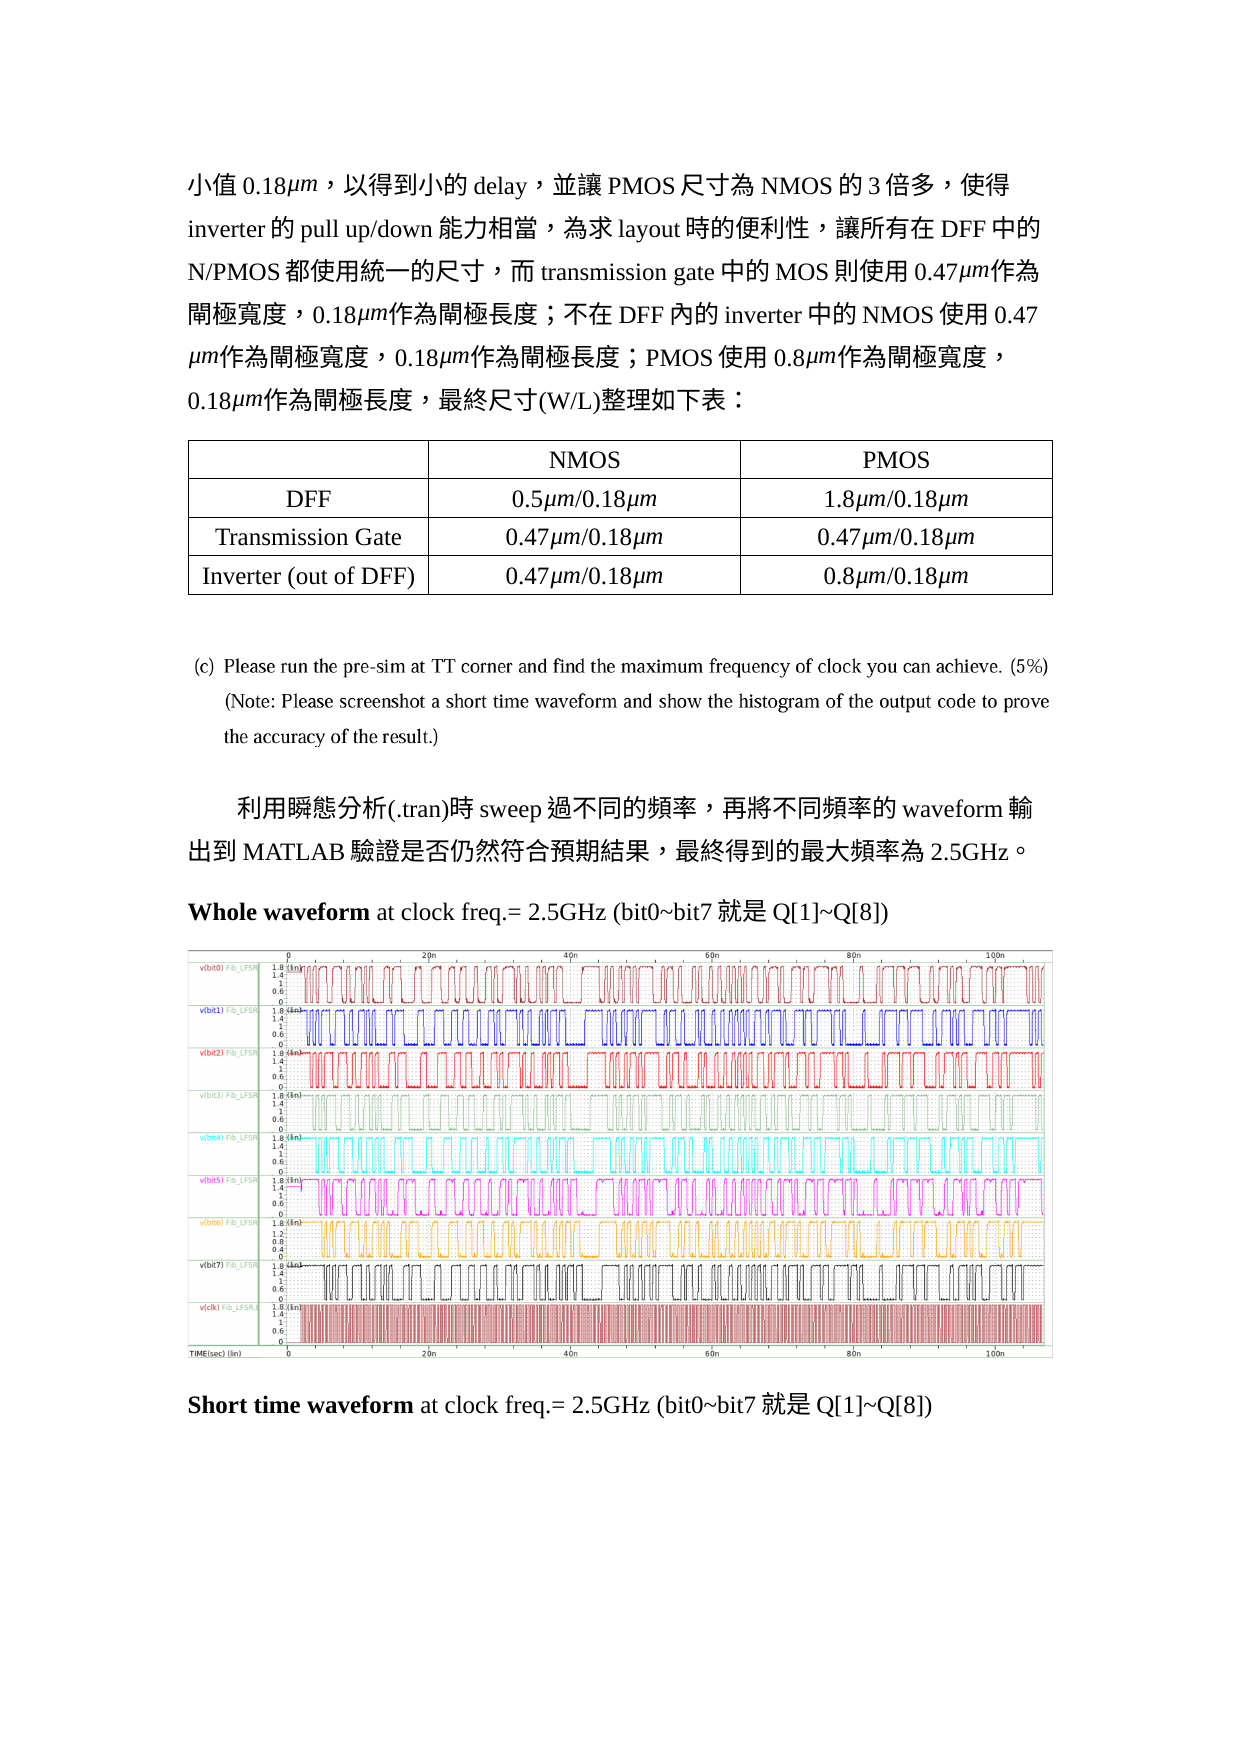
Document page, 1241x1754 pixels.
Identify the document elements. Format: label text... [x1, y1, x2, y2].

text Short time waveform at clock freq.= 2.5GHz (bit0~bit7就是Q[1]~Q[8]) [187, 1384, 1053, 1422]
table_header NMOS [429, 441, 740, 478]
table_cell 0.47/0.18 [741, 518, 1052, 555]
table_cell 0.5/0.18 [429, 479, 740, 517]
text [187, 164, 1053, 418]
text Whole waveform at clock freq.= 2.5GHz (bit0~bit7就是Q[1]~Q[8]) [187, 890, 1053, 928]
table_header [189, 441, 428, 478]
table_header PMOS [741, 441, 1052, 478]
table_cell 1.8/0.18 [741, 479, 1052, 517]
table_cell DFF [189, 479, 428, 517]
picture [187, 653, 1053, 747]
table_cell Inverter (out of DFF) [189, 556, 428, 594]
table_cell 0.47/0.18 [429, 556, 740, 594]
picture [187, 950, 1053, 1358]
table_cell 0.8/0.18 [741, 556, 1052, 594]
table_cell Transmission Gate [189, 518, 428, 555]
text 利用瞬態分析(.tran)時sweep過不同的頻率，再將不同頻率的waveform輸出到MATLAB驗證是否仍然符合預期結果，最終得到的最大頻率為2.5GHz。 [187, 788, 1053, 868]
table_cell 0.47/0.18 [429, 518, 740, 555]
